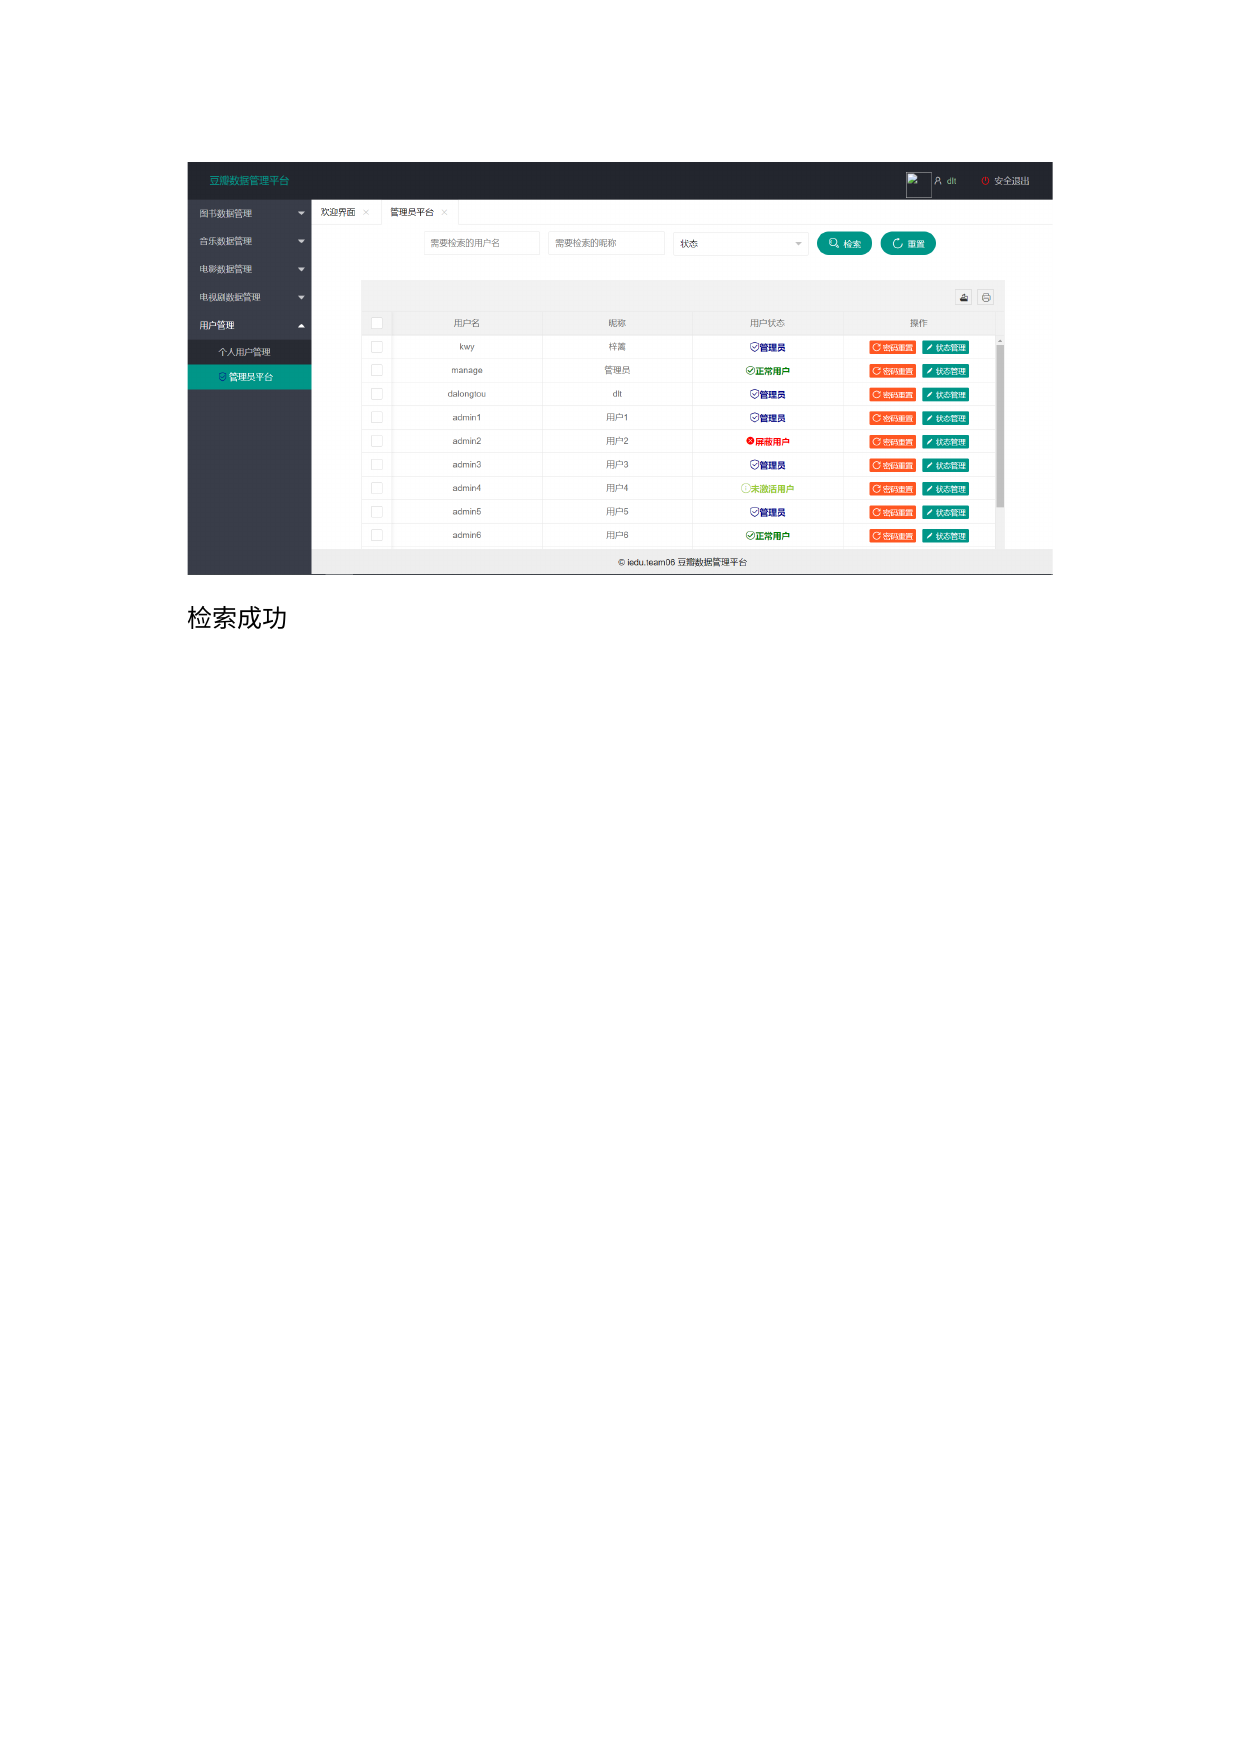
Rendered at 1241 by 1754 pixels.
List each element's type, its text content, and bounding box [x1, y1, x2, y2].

picture [187, 162, 1053, 575]
text 检索成功 [187, 584, 1053, 649]
